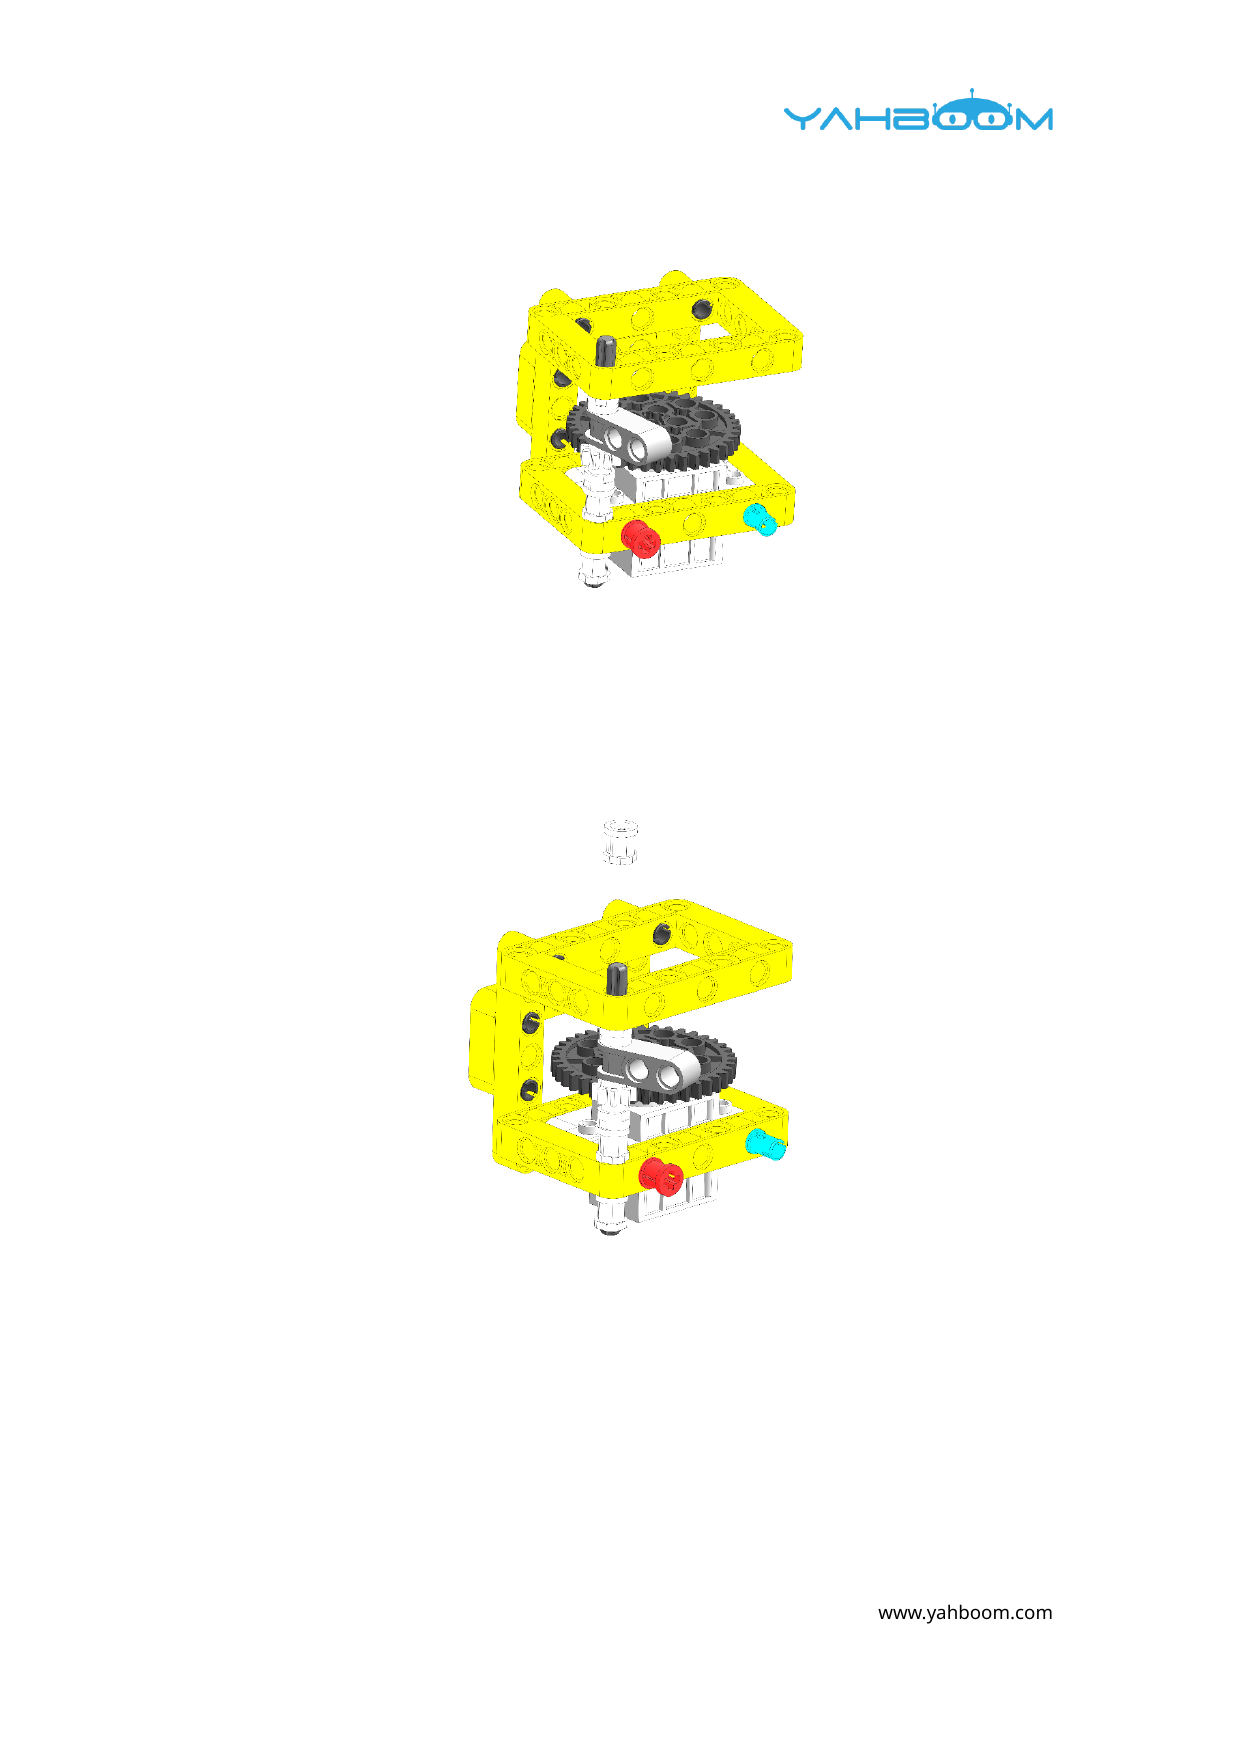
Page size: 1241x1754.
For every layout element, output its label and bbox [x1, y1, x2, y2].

picture [187, 744, 1053, 1305]
picture [784, 88, 1053, 130]
picture [187, 159, 1053, 720]
